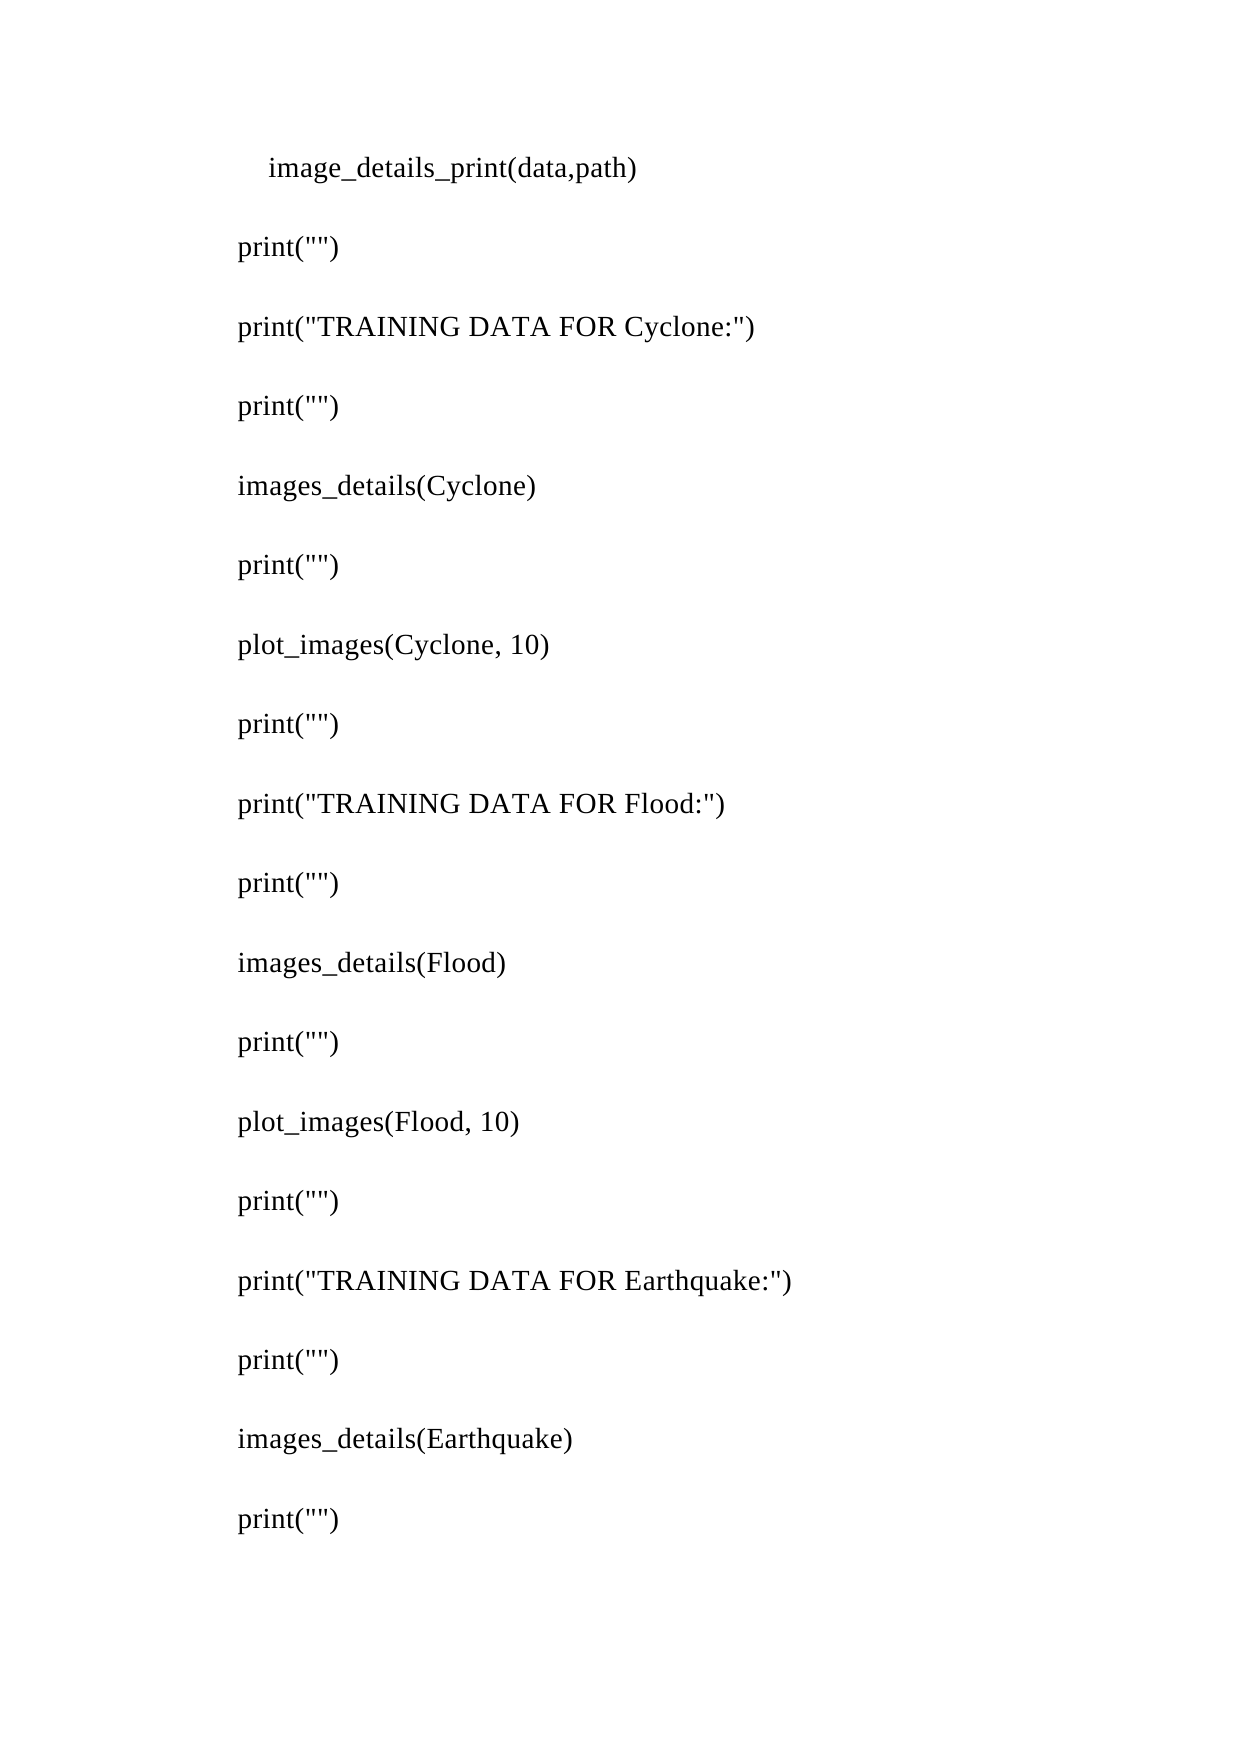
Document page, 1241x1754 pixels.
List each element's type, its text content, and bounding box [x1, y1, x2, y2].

text images_details(Earthquake) [237, 1422, 1090, 1455]
text print("TRAINING DATA FOR Flood:") [237, 786, 1090, 819]
text print("") [237, 1024, 1090, 1058]
text print("") [237, 1183, 1090, 1217]
text print("") [237, 229, 1090, 263]
text plot_images(Flood, 10) [237, 1104, 1090, 1137]
text images_details(Cyclone) [237, 468, 1090, 501]
text print("") [237, 388, 1090, 422]
text print("") [237, 1342, 1090, 1376]
text print("TRAINING DATA FOR Earthquake:") [237, 1263, 1090, 1296]
text print("TRAINING DATA FOR Cyclone:") [237, 309, 1090, 342]
text images_details(Flood) [237, 945, 1090, 978]
text print("") [237, 547, 1090, 581]
text print("") [237, 865, 1090, 899]
text print("") [237, 1501, 1090, 1535]
text image_details_print(data,path) [237, 150, 1090, 183]
text plot_images(Cyclone, 10) [237, 627, 1090, 660]
text print("") [237, 706, 1090, 740]
